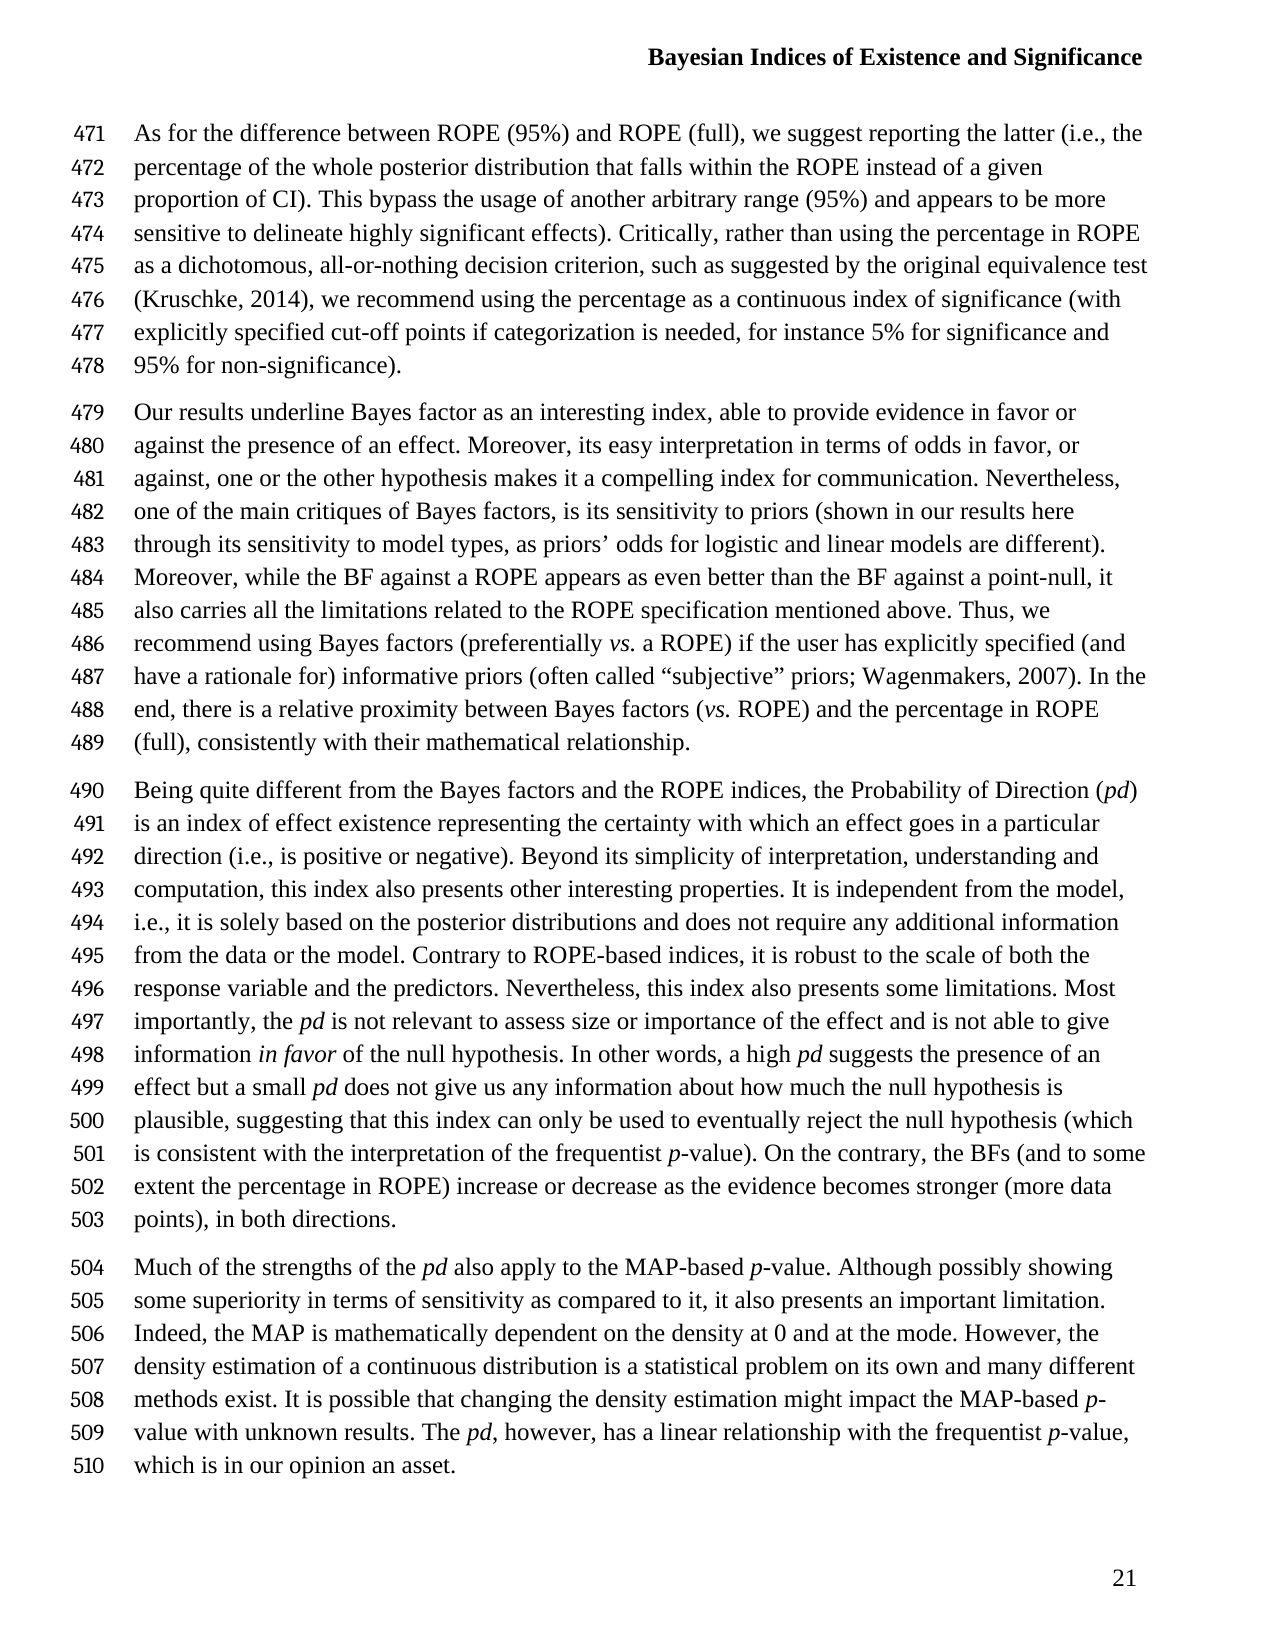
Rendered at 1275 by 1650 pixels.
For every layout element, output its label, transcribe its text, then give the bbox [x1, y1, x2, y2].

text As for the difference between ROPE (95%) and ROPE (full), we suggest reporting the latter (i.e., the percentage of the whole posterior distribution that falls within the ROPE instead of a given proportion of CI). This bypass the usage of another arbitrary range (95%) and appears to be more sensitive to delineate highly significant effects). Critically, rather than using the percentage in ROPE as a dichotomous, all-or-nothing decision criterion, such as suggested by the original equivalence test (Kruschke, 2014), we recommend using the percentage as a continuous index of significance (with explicitly specified cut-off points if categorization is needed, for instance 5% for significance and 95% for non-significance). [133, 118, 1152, 378]
text Much of the strengths of the pd also apply to the MAP-based p-value. Although possibly showing some superiority in terms of sensitivity as compared to it, it also presents an important limitation. Indeed, the MAP is mathematically dependent on the density at 0 and at the mode. However, the density estimation of a continuous distribution is a statistical problem on its own and many different methods exist. It is possible that changing the density estimation might impact the MAP-based p-value with unknown results. The pd, however, has a linear relationship with the frequentist p-value, which is in our opinion an asset. [133, 1252, 1152, 1479]
text Being quite different from the Bayes factors and the ROPE indices, the Probability of Direction (pd) is an index of effect existence representing the certainty with which an effect goes in a particular direction (i.e., is positive or negative). Beyond its simplicity of interpretation, understanding and computation, this index also presents other interesting properties. It is independent from the model, i.e., it is solely based on the posterior distributions and does not require any additional information from the data or the model. Contrary to ROPE-based indices, it is robust to the scale of both the response variable and the predictors. Nevertheless, this index also presents some limitations. Most importantly, the pd is not relevant to assess size or importance of the effect and is not able to give information in favor of the null hypothesis. In other words, a high pd suggests the presence of an effect but a small pd does not give us any information about how much the null hypothesis is plausible, suggesting that this index can only be used to eventually reject the null hypothesis (which is consistent with the interpretation of the frequentist p-value). On the contrary, the BFs (and to some extent the percentage in ROPE) increase or decrease as the evidence becomes stronger (more data points), in both directions. [133, 775, 1152, 1233]
text Our results underline Bayes factor as an interesting index, able to provide evidence in favor or against the presence of an effect. Moreover, its easy interpretation in terms of odds in favor, or against, one or the other hypothesis makes it a compelling index for communication. Nevertheless, one of the main critiques of Bayes factors, is its sensitivity to priors (shown in our results here through its sensitivity to model types, as priors’ odds for logistic and linear models are different). Moreover, while the BF against a ROPE appears as even better than the BF against a point-null, it also carries all the limitations related to the ROPE specification mentioned above. Thus, we recommend using Bayes factors (preferentially vs. a ROPE) if the user has explicitly specified (and have a rationale for) informative priors (often called “subjective” priors; Wagenmakers, 2007). In the end, there is a relative proximity between Bayes factors (vs. ROPE) and the percentage in ROPE (full), consistently with their mathematical relationship. [133, 397, 1152, 756]
